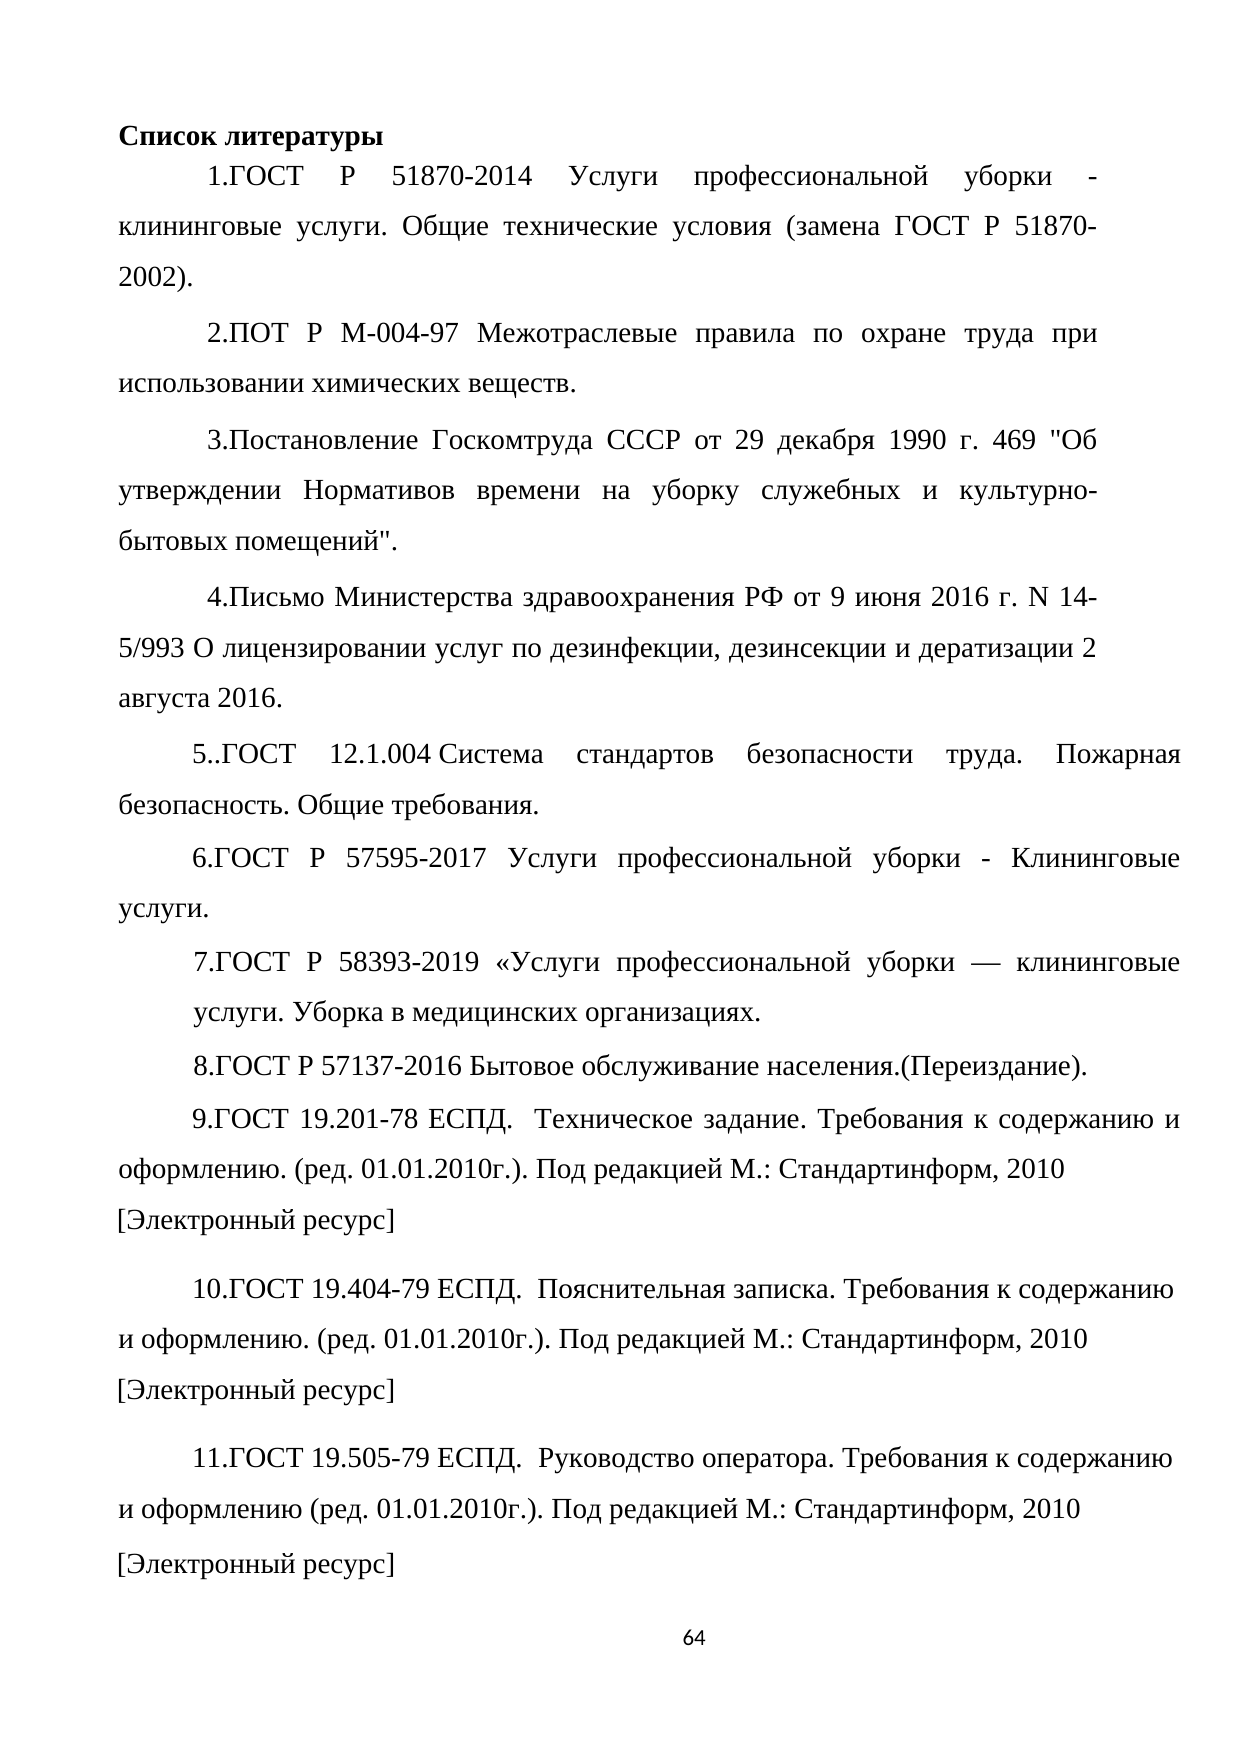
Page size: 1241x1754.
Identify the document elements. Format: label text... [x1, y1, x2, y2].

text 8.ГОСТ Р 57137-2016 Бытовое обслуживание населения.(Переиздание). [193, 1048, 1181, 1081]
text [Электронный ресурс] [117, 1547, 1152, 1580]
text [Электронный ресурс] [117, 1202, 1152, 1236]
text 3.Постановление Госкомтруда СССР от 29 декабря 1990 г. 469 "Об утверждении Нормативов времени на уборку служебных и культурно-бытовых помещений". [118, 422, 1098, 556]
text 4.Письмо Министерства здравоохранения РФ от 9 июня 2016 г. N 14-5/993 О лицензировании услуг по дезинфекции, дезинсекции и дератизации 2 августа 2016. [118, 579, 1098, 713]
text 1.ГОСТ Р 51870-2014 Услуги профессиональной уборки - клининговые услуги. Общие технические условия (замена ГОСТ Р 51870-2002). [118, 158, 1098, 292]
text 9.ГОСТ 19.201-78 ЕСПД. Техническое задание. Требования к содержанию и оформлению. (ред. 01.01.2010г.). Под редакцией М.: Стандартинформ, 2010 [118, 1101, 1181, 1185]
text 2.ПОТ Р М-004-97 Межотраслевые правила по охране труда при использовании химических веществ. [118, 315, 1098, 399]
text 6.ГОСТ Р 57595-2017 Услуги профессиональной уборки - Клининговые услуги. [118, 840, 1181, 924]
text 5..ГОСТ 12.1.004 Система стандартов безопасности труда. Пожарная безопасность. Общие требования. [118, 737, 1181, 820]
text 7.ГОСТ Р 58393-2019 «Услуги профессиональной уборки — клининговые услуги. Уборка в медицинских организациях. [193, 978, 1181, 1028]
text [Электронный ресурс] [117, 1372, 1152, 1406]
text 10.ГОСТ 19.404-79 ЕСПД. Пояснительная записка. Требования к содержанию и оформлению. (ред. 01.01.2010г.). Под редакцией М.: Стандартинформ, 2010 [118, 1271, 1181, 1355]
text Список литературы [118, 118, 1152, 152]
text 11.ГОСТ 19.505-79 ЕСПД. Руководство оператора. Требования к содержанию и оформлению (ред. 01.01.2010г.). Под редакцией М.: Стандартинформ, 2010 [118, 1441, 1181, 1524]
